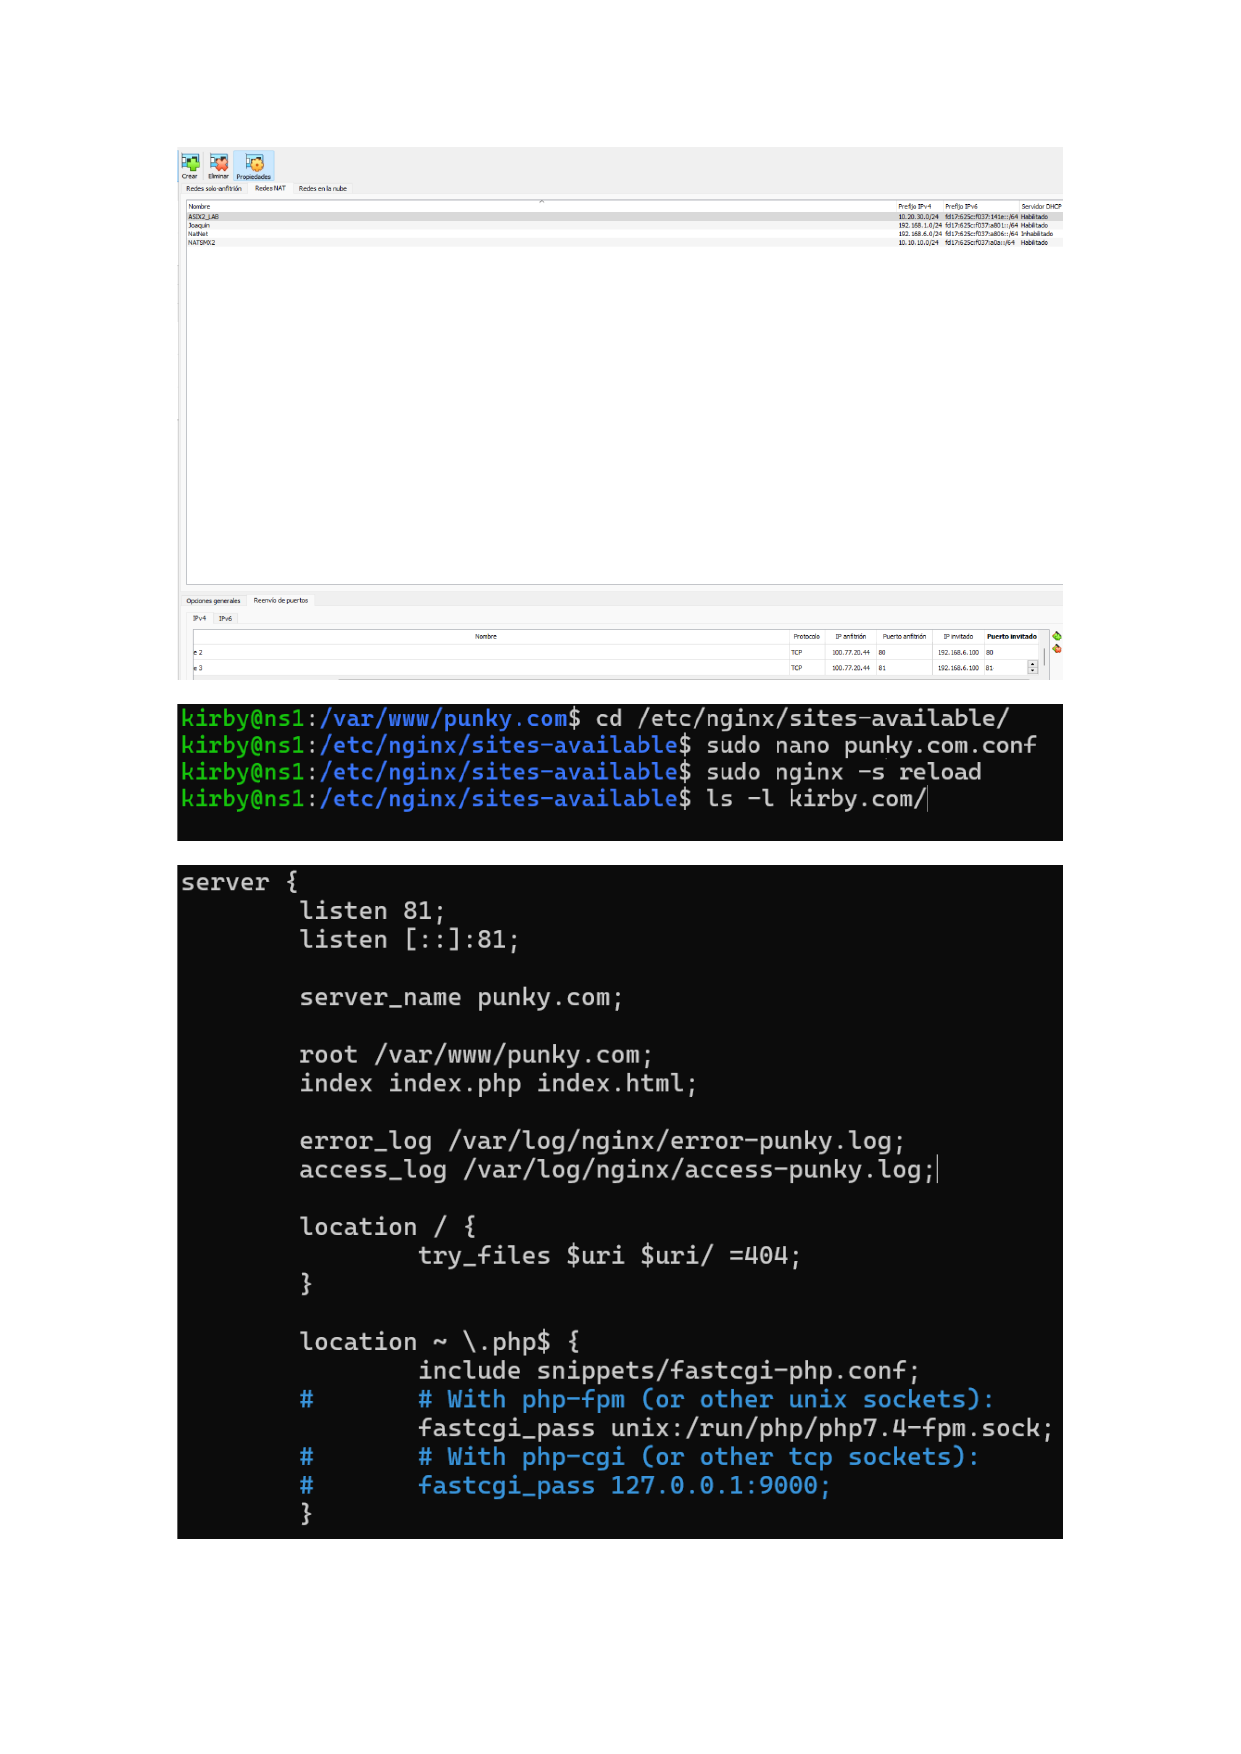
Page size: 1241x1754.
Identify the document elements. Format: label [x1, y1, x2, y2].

picture [177, 147, 1063, 680]
picture [177, 865, 1063, 1539]
picture [177, 704, 1063, 841]
